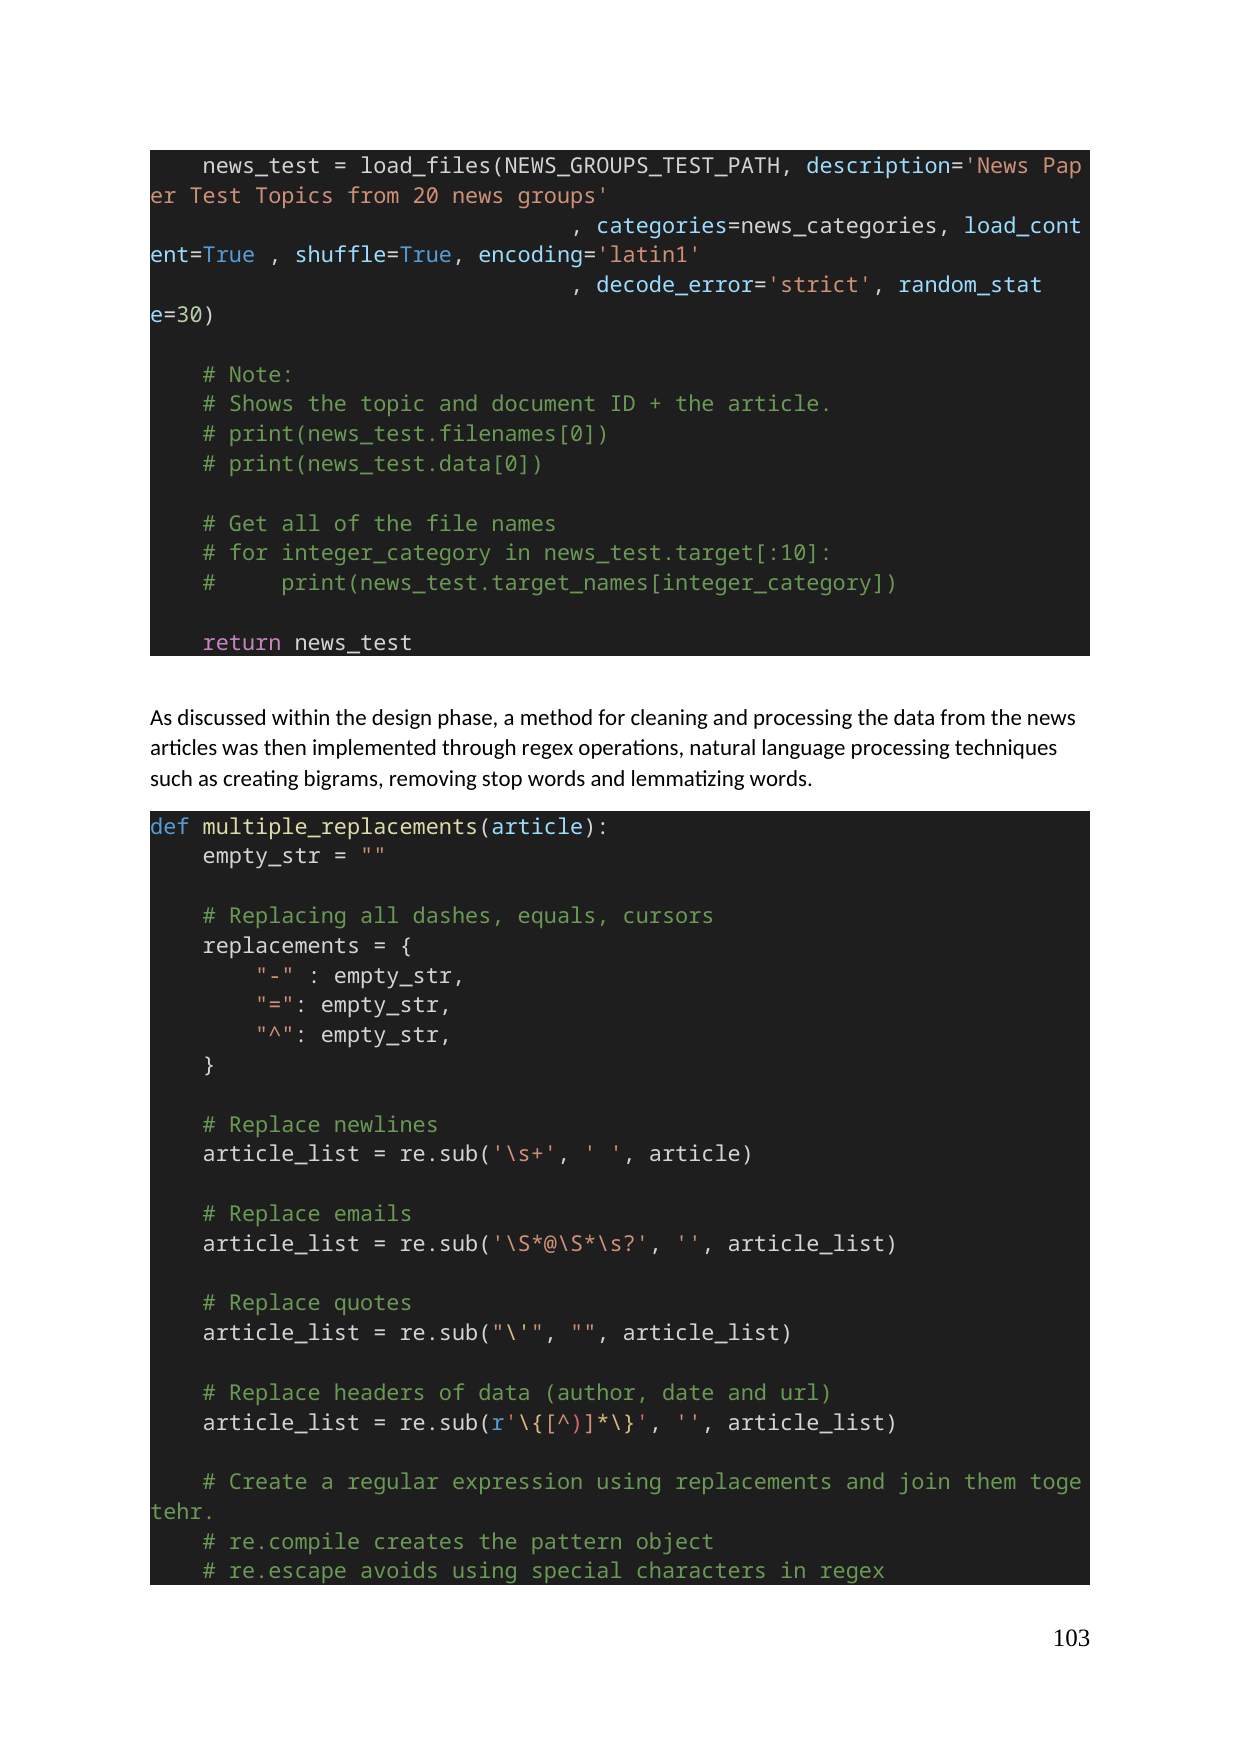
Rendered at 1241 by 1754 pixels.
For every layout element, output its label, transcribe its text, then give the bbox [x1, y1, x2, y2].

text # re.compile creates the pattern object [150, 1526, 1090, 1555]
text As discussed within the design phase, a method for cleaning and processing the data from the news articles was then implemented through regex operations, natural language processing techniques such as creating bigrams, removing stop words and lemmatizing words. [150, 703, 1090, 792]
text , decode_error='strict', random_state=30) [150, 269, 1090, 329]
text def multiple_replacements(article): [150, 811, 1090, 840]
text article_list = re.sub(r'\{[^)]*\}', '', article_list) [150, 1406, 1090, 1436]
text # Get all of the file names [150, 507, 1090, 537]
text # Create a regular expression using replacements and join them togetehr. [150, 1466, 1090, 1526]
text # Replace emails [150, 1198, 1090, 1228]
text } [150, 1049, 1090, 1079]
text replacements = { [150, 930, 1090, 959]
text # print(news_test.target_names[integer_category]) [150, 567, 1090, 597]
text return news_test [150, 627, 1090, 656]
text # re.escape avoids using special characters in regex [150, 1555, 1090, 1585]
text "-" : empty_str, [150, 959, 1090, 989]
text news_test = load_files(NEWS_GROUPS_TEST_PATH, description='News Paper Test Topics from 20 news groups' [150, 150, 1090, 209]
text , categories=news_categories, load_content=True , shuffle=True, encoding='latin1' [150, 209, 1090, 269]
text # Note: [150, 358, 1090, 388]
text article_list = re.sub("\'", "", article_list) [150, 1317, 1090, 1347]
text article_list = re.sub('\s+', ' ', article) [150, 1138, 1090, 1168]
text # Replace headers of data (author, date and url) [150, 1377, 1090, 1406]
text article_list = re.sub('\S*@\S*\s?', '', article_list) [150, 1228, 1090, 1257]
text # Shows the topic and document ID + the article. [150, 388, 1090, 418]
text # Replace quotes [150, 1287, 1090, 1317]
text # print(news_test.data[0]) [150, 448, 1090, 478]
text "=": empty_str, [150, 989, 1090, 1019]
text empty_str = "" [150, 840, 1090, 870]
text # Replace newlines [150, 1108, 1090, 1138]
text "^": empty_str, [150, 1019, 1090, 1049]
text # for integer_category in news_test.target[:10]: [150, 537, 1090, 567]
text # print(news_test.filenames[0]) [150, 418, 1090, 448]
text # Replacing all dashes, equals, cursors [150, 900, 1090, 930]
